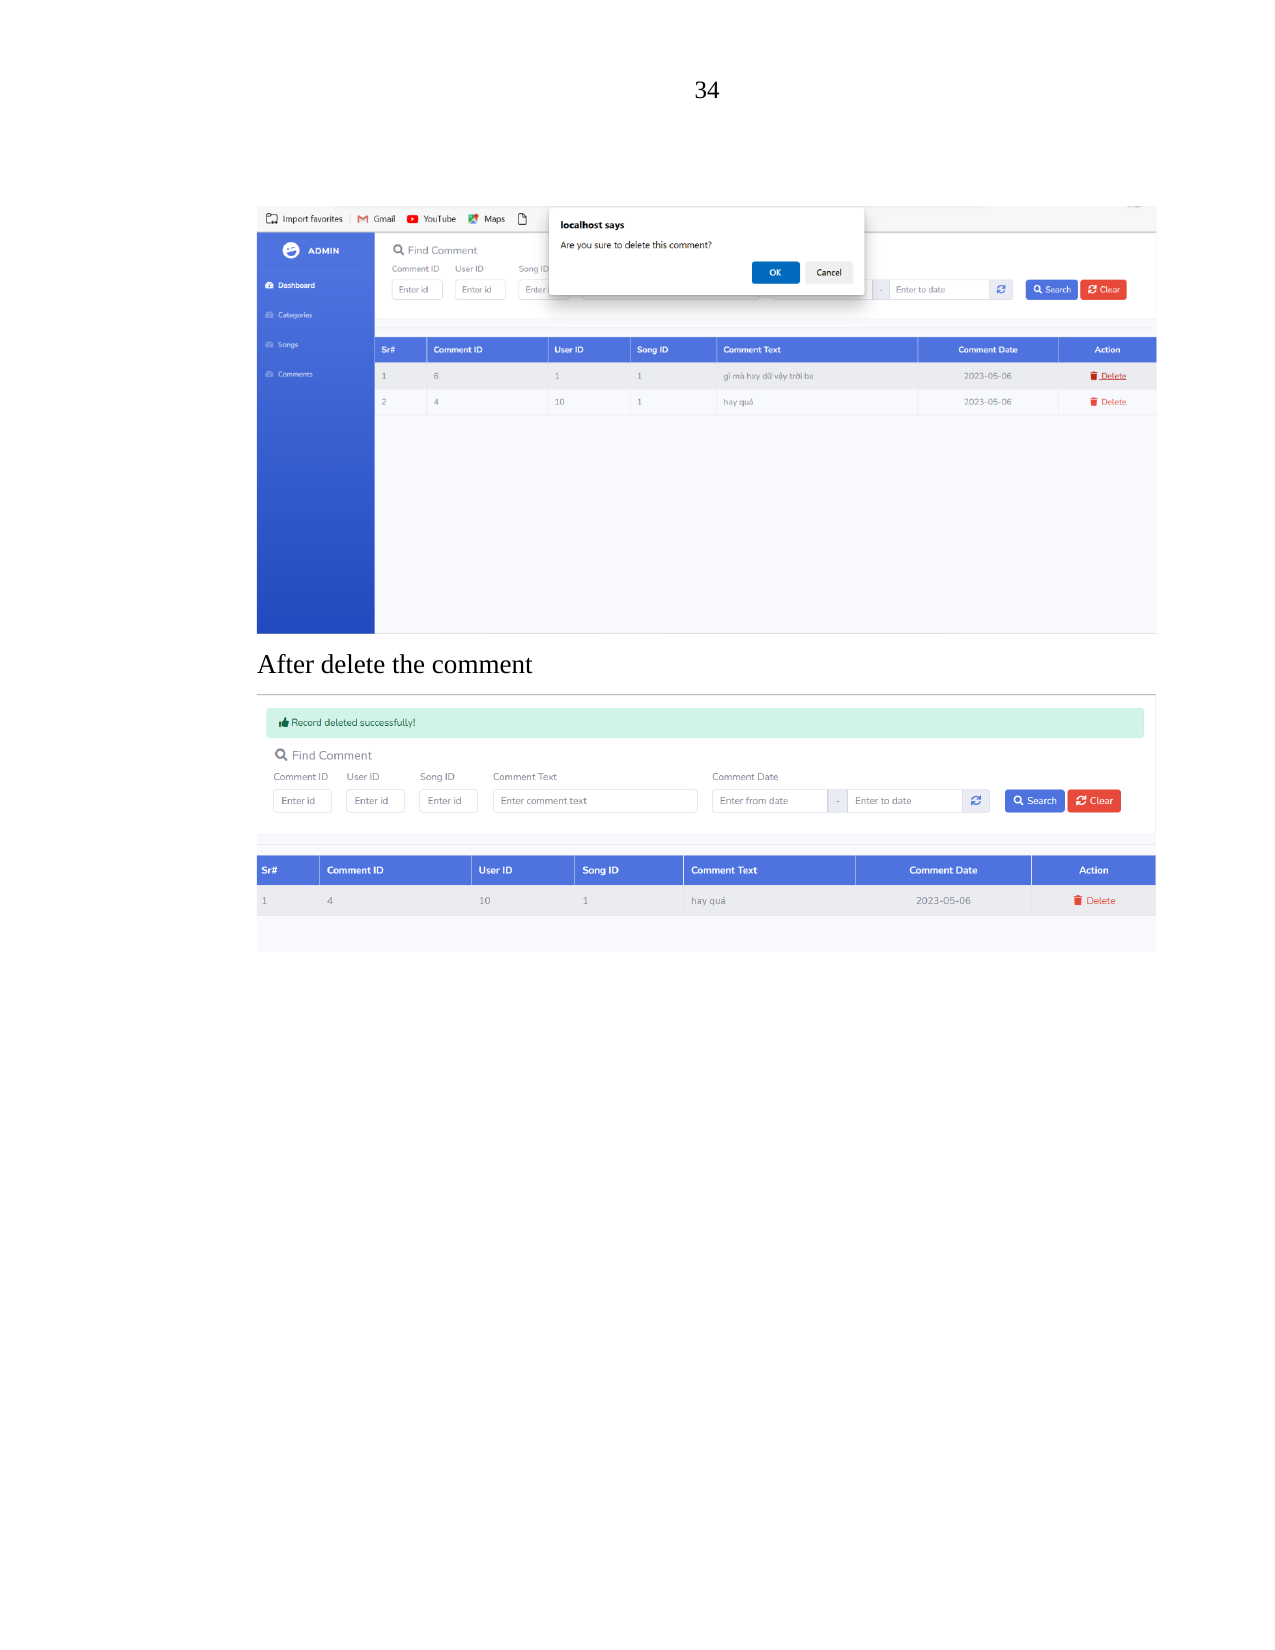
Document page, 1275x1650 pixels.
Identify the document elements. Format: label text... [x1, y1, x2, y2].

picture [256, 206, 1157, 634]
picture [256, 694, 1156, 952]
list After delete the comment [257, 648, 1157, 679]
